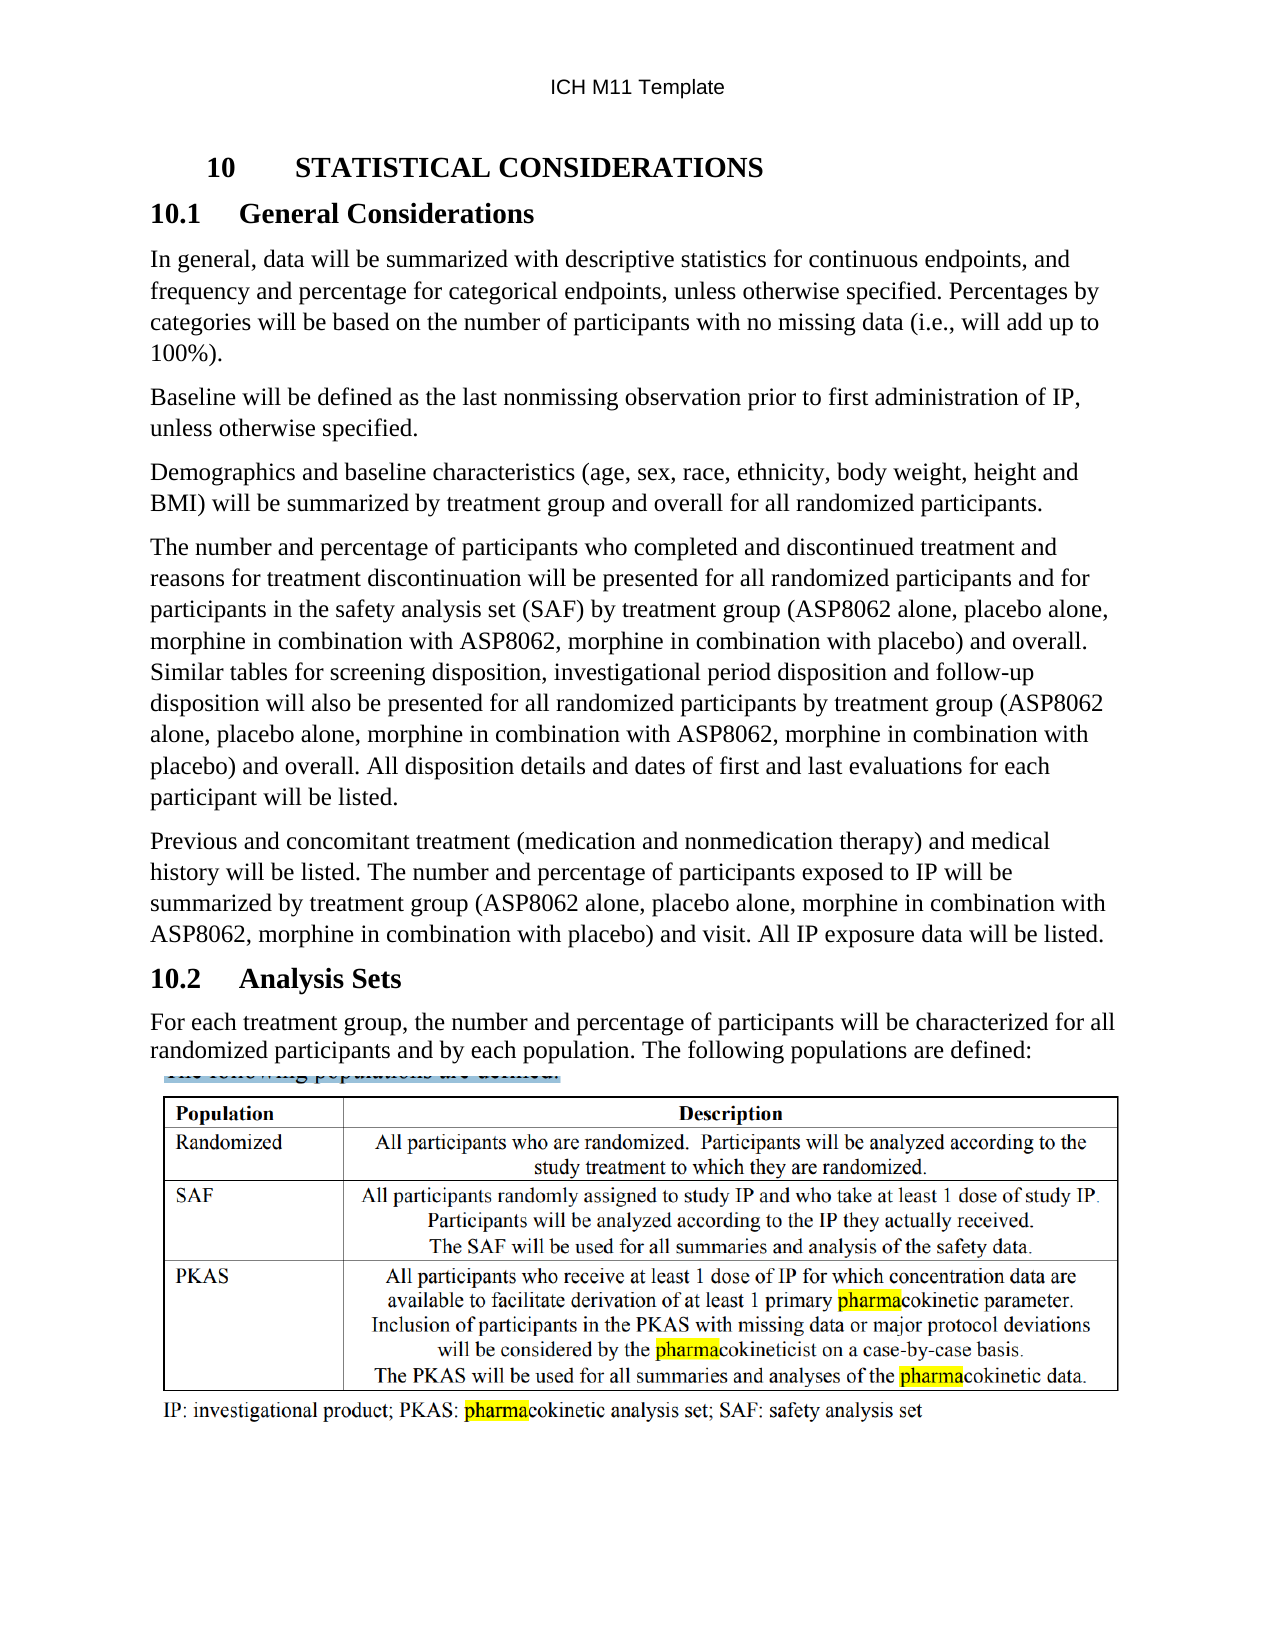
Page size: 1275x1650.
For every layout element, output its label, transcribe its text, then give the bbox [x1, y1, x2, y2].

text Baseline will be defined as the last nonmissing observation prior to first administration of IP, unless otherwise specified. [150, 379, 1125, 442]
picture [150, 1076, 1125, 1426]
text For each treatment group, the number and percentage of participants will be characterized for all randomized participants and by each population. The following populations are defined: [150, 1007, 1125, 1064]
text Demographics and baseline characteristics (age, sex, race, ethnicity, body weight, height and BMI) will be summarized by treatment group and overall for all randomized participants. [150, 454, 1125, 517]
subtitle Analysis Sets [150, 961, 1125, 994]
subtitle Statistical Considerations [206, 150, 1125, 183]
text The number and percentage of participants who completed and discontinued treatment and reasons for treatment discontinuation will be presented for all randomized participants and for participants in the safety analysis set (SAF) by treatment group (ASP8062 alone, placebo alone, morphine in combination with ASP8062, morphine in combination with placebo) and overall. Similar tables for screening disposition, investigational period disposition and follow-up disposition will also be presented for all randomized participants by treatment group (ASP8062 alone, placebo alone, morphine in combination with ASP8062, morphine in combination with placebo) and overall. All disposition details and dates of first and last evaluations for each participant will be listed. [150, 529, 1125, 811]
text Previous and concomitant treatment (medication and nonmedication therapy) and medical history will be listed. The number and percentage of participants exposed to IP will be summarized by treatment group (ASP8062 alone, placebo alone, morphine in combination with ASP8062, morphine in combination with placebo) and visit. All IP exposure data will be listed. [150, 823, 1125, 948]
subtitle General Considerations [150, 196, 1125, 229]
text In general, data will be summarized with descriptive statistics for continuous endpoints, and frequency and percentage for categorical endpoints, unless otherwise specified. Percentages by categories will be based on the number of participants with no missing data (i.e., will add up to 100%). [150, 242, 1125, 367]
